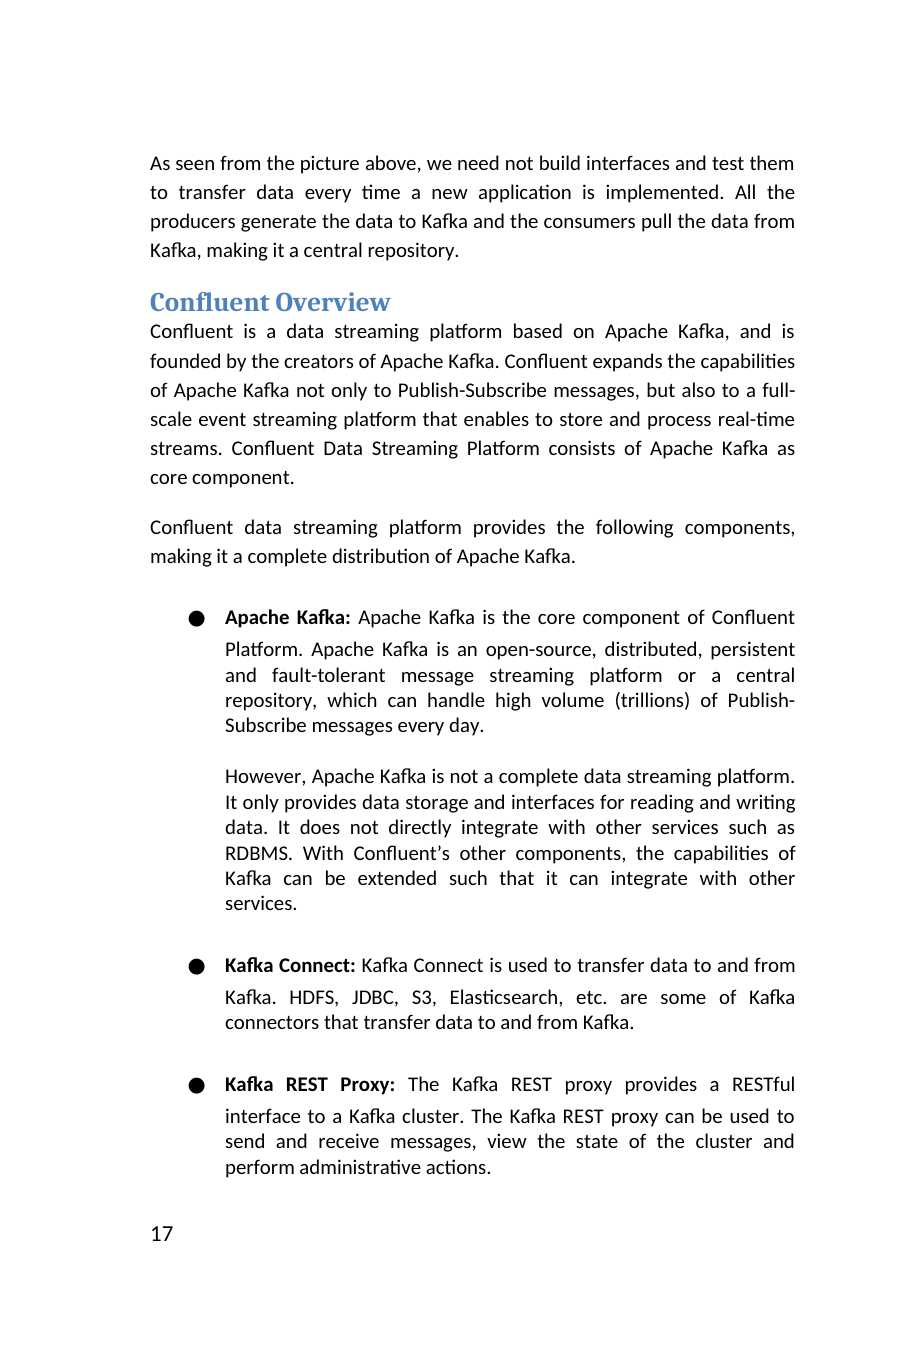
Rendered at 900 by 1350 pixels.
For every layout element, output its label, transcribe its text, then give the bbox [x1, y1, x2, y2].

list Kafka REST Proxy: The Kafka REST proxy provides a RESTful interface to a Kafka cluster. The Kafka REST proxy can be used to send and receive messages, view the state of the cluster and perform administrative actions. [187, 1060, 796, 1179]
subtitle Confluent Overview [150, 287, 796, 319]
text Confluent is a data streaming platform based on Apache Kafka, and is founded by the creators of Apache Kafka. Confluent expands the capabilities of Apache Kafka not only to Publish-Subscribe messages, but also to a full-scale event streaming platform that enables to store and process real-time streams. Confluent Data Streaming Platform consists of Apache Kafka as core component. [150, 319, 796, 490]
list Apache Kafka: Apache Kafka is the core component of Confluent Platform. Apache Kafka is an open-source, distributed, persistent and fault-tolerant message streaming platform or a central repository, which can handle high volume (trillions) of Publish-Subscribe messages every day. [187, 594, 796, 738]
text Confluent data streaming platform provides the following components, making it a complete distribution of Apache Kafka. [150, 514, 796, 569]
text As seen from the picture above, we need not build interfaces and test them to transfer data every time a new application is implemented. All the producers generate the data to Kafka and the consumers pull the data from Kafka, making it a central repository. [150, 150, 796, 263]
text However, Apache Kafka is not a complete data streaming platform. It only provides data storage and interfaces for reading and writing data. It does not directly integrate with other services such as RDBMS. With Confluent’s other components, the capabilities of Kafka can be extended such that it can integrate with other services. [225, 763, 796, 916]
list Kafka Connect: Kafka Connect is used to transfer data to and from Kafka. HDFS, JDBC, S3, Elasticsearch, etc. are some of Kafka connectors that transfer data to and from Kafka. [187, 941, 796, 1035]
